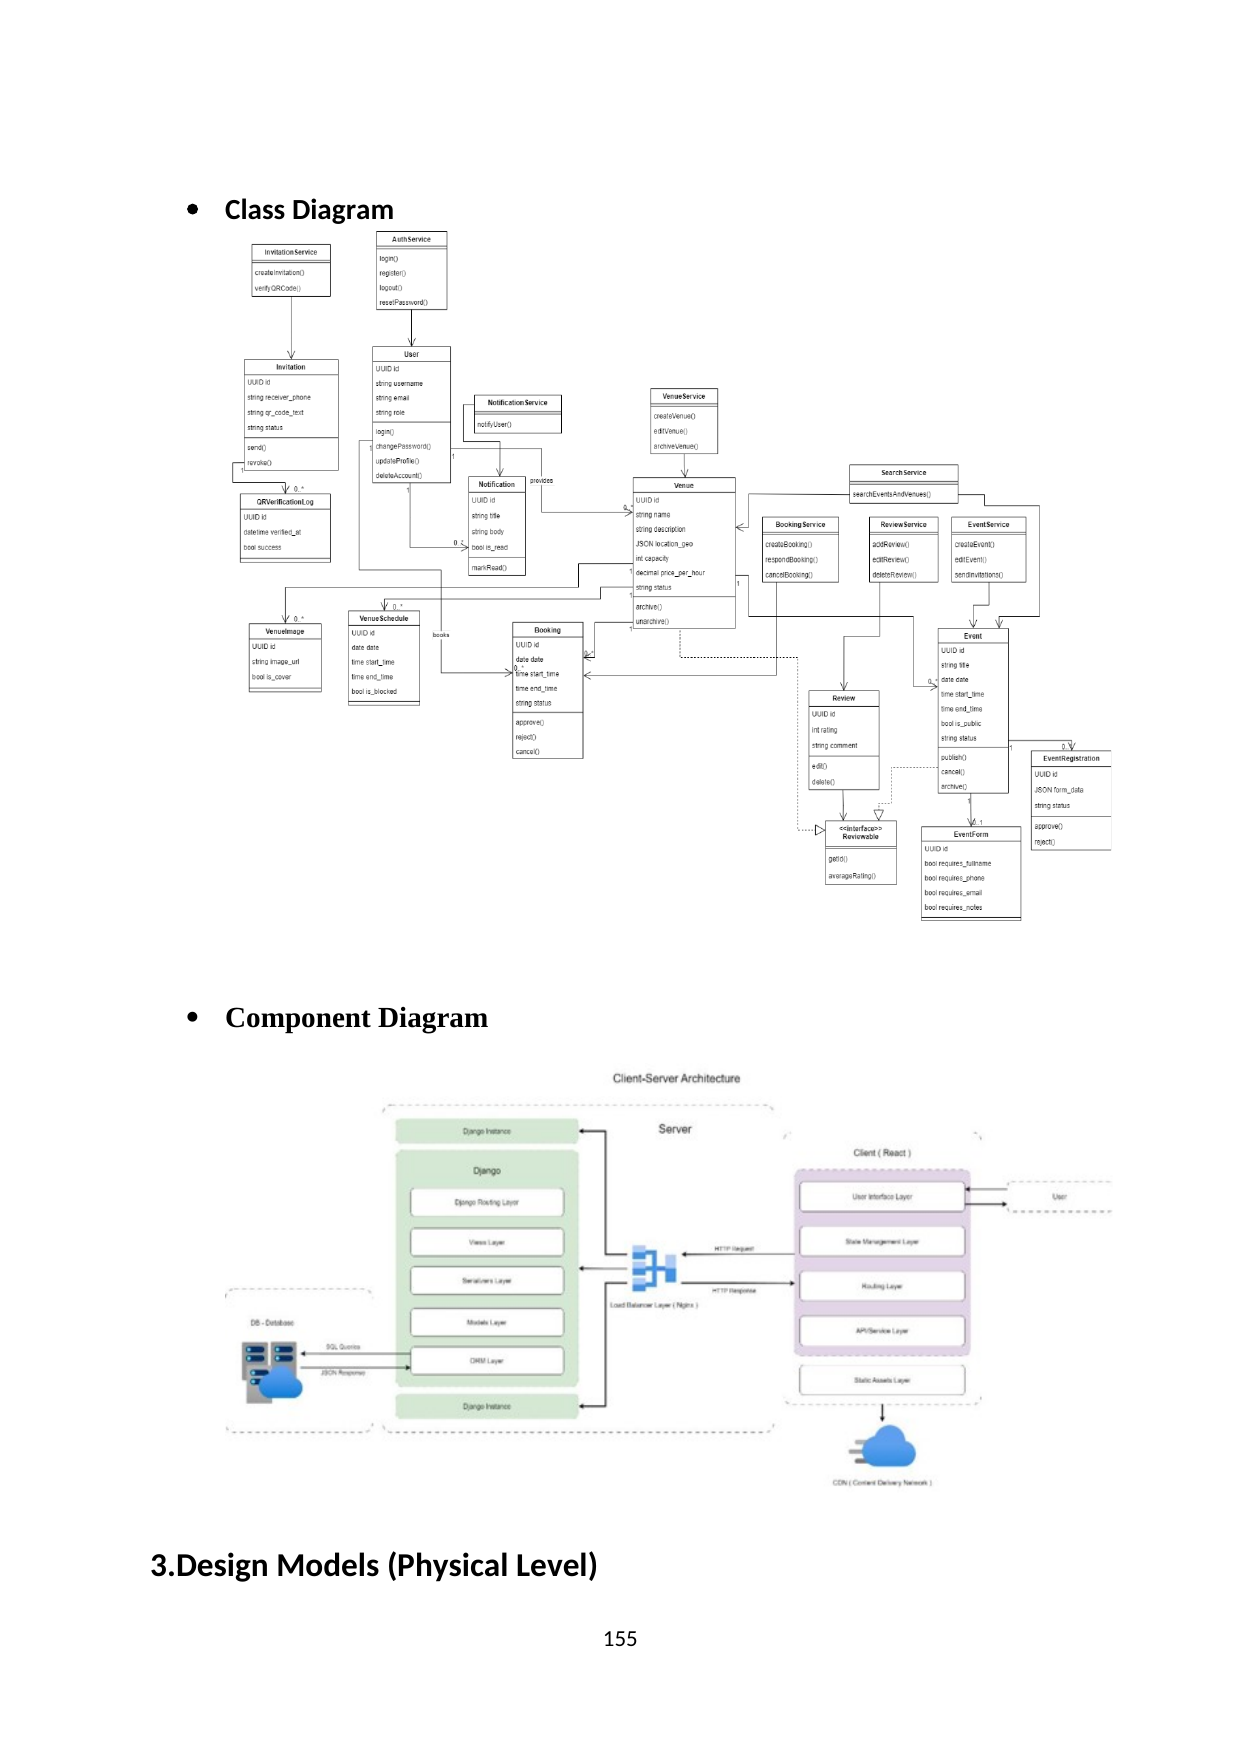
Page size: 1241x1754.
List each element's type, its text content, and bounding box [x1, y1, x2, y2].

list 3.Design Models (Physical Level) [150, 1544, 1090, 1584]
picture [225, 231, 1112, 921]
list Class Diagram [187, 191, 1090, 227]
picture [225, 1063, 1113, 1493]
list Component Diagram [187, 1000, 1090, 1034]
